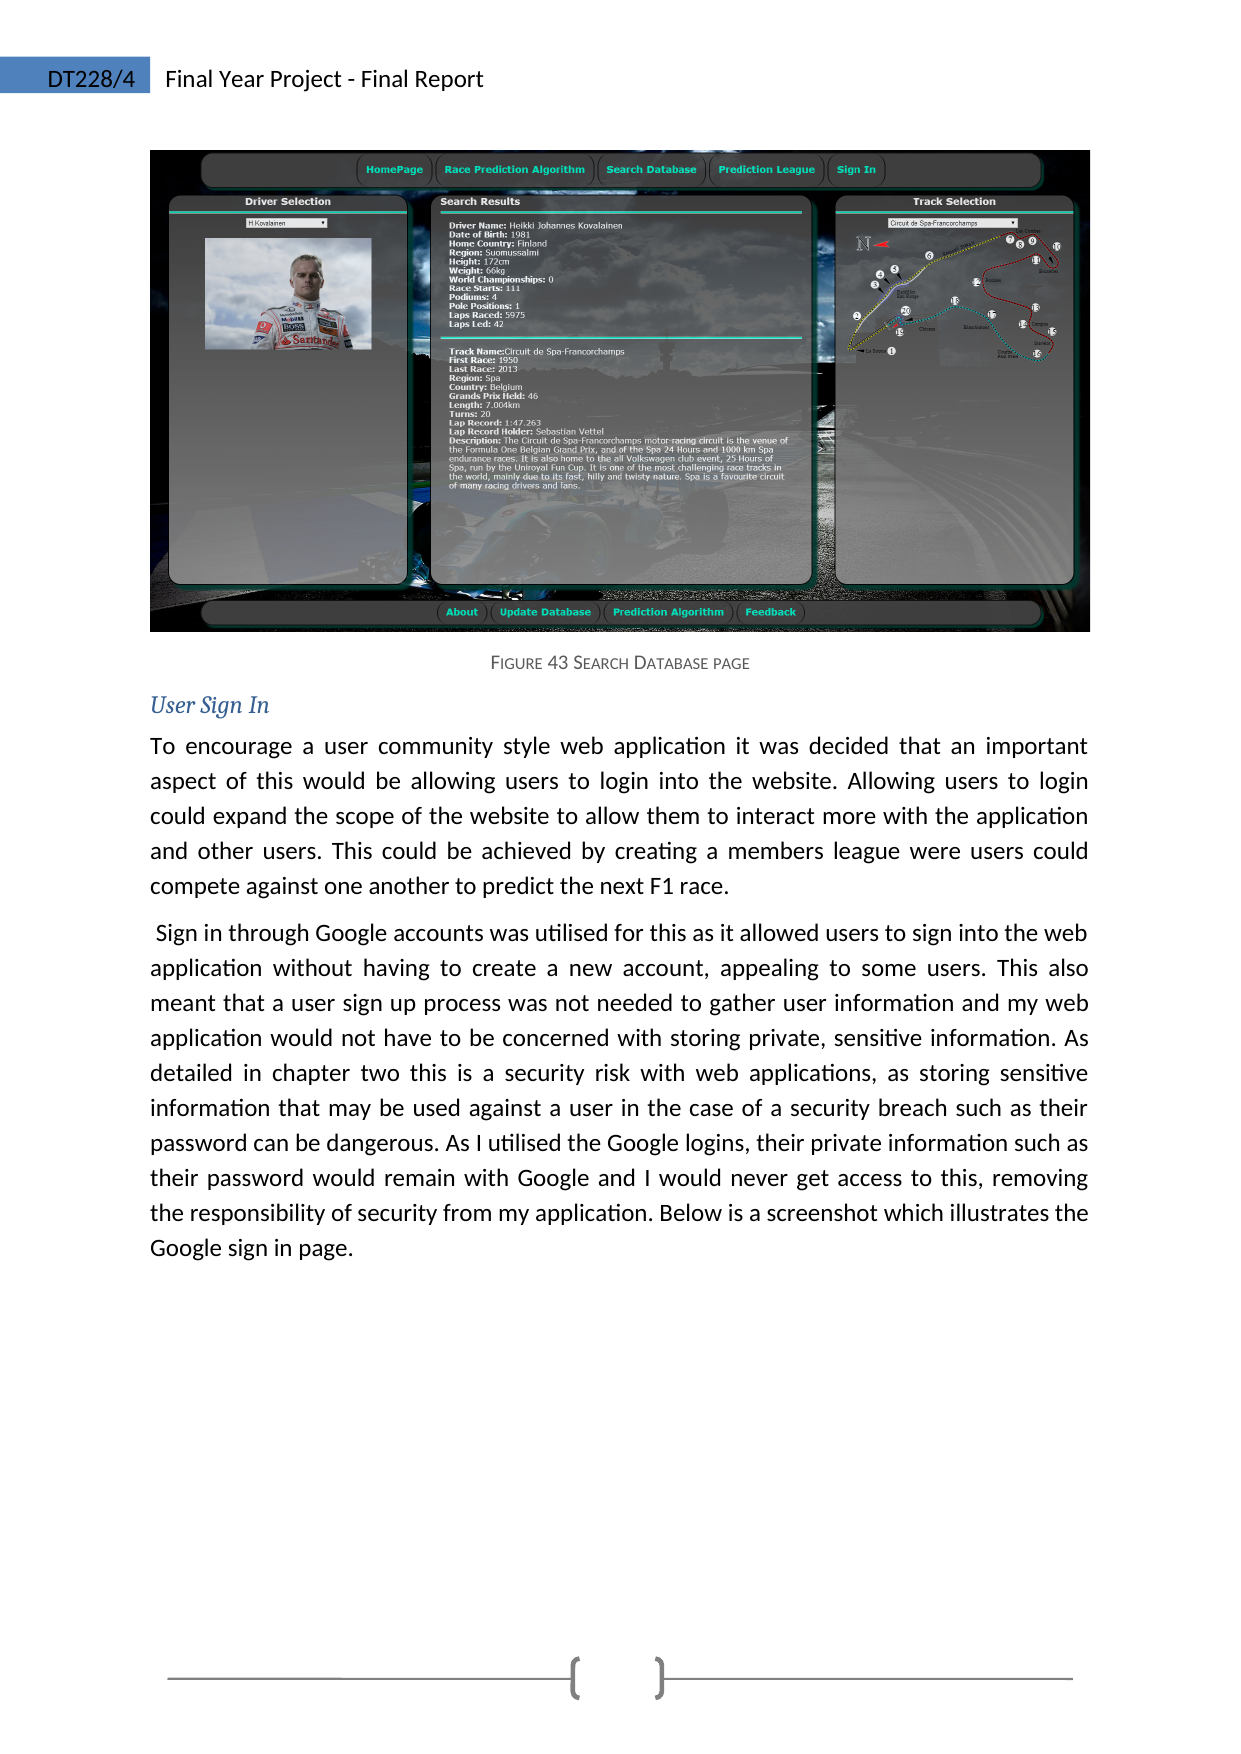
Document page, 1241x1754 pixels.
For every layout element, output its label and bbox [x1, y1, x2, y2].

picture [150, 150, 1091, 632]
